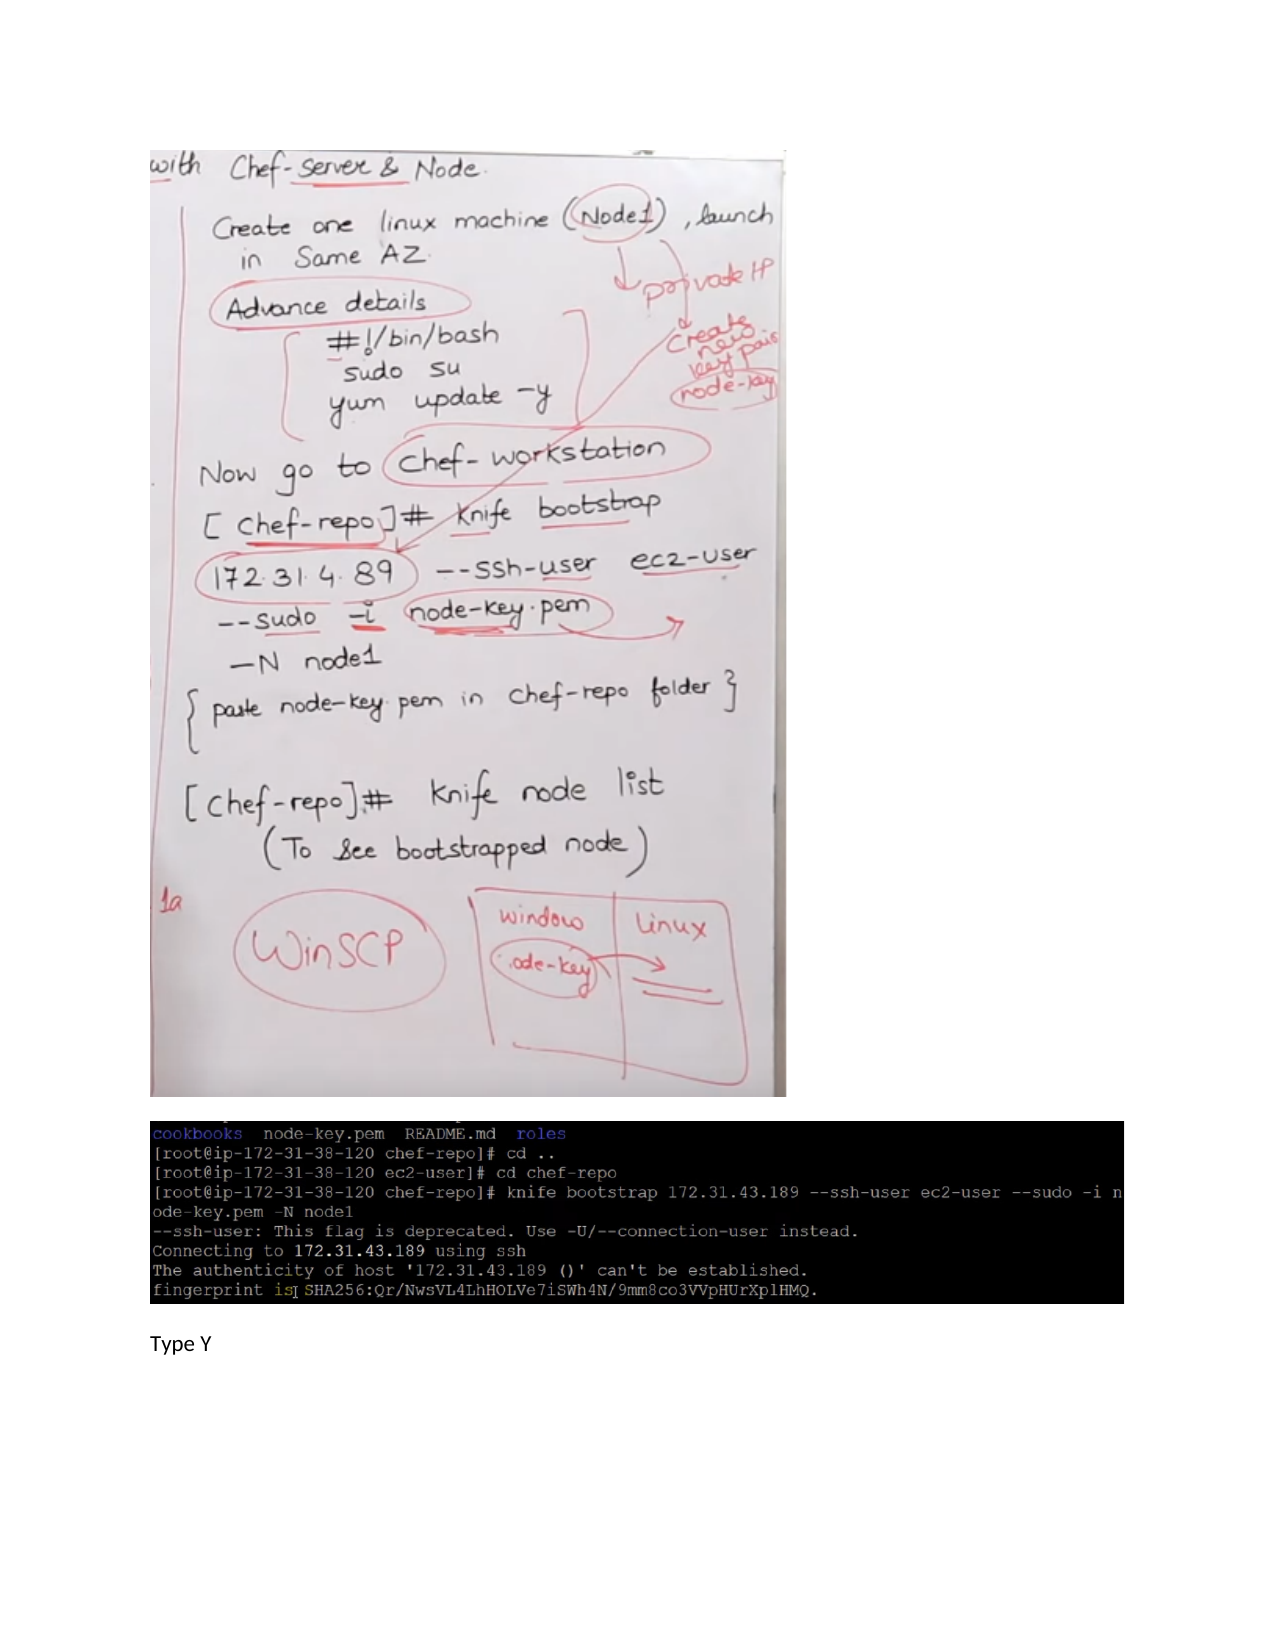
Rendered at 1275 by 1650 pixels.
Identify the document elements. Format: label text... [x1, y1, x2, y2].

picture [150, 1121, 1125, 1304]
picture [150, 150, 787, 1097]
text Type Y [150, 1329, 1125, 1357]
